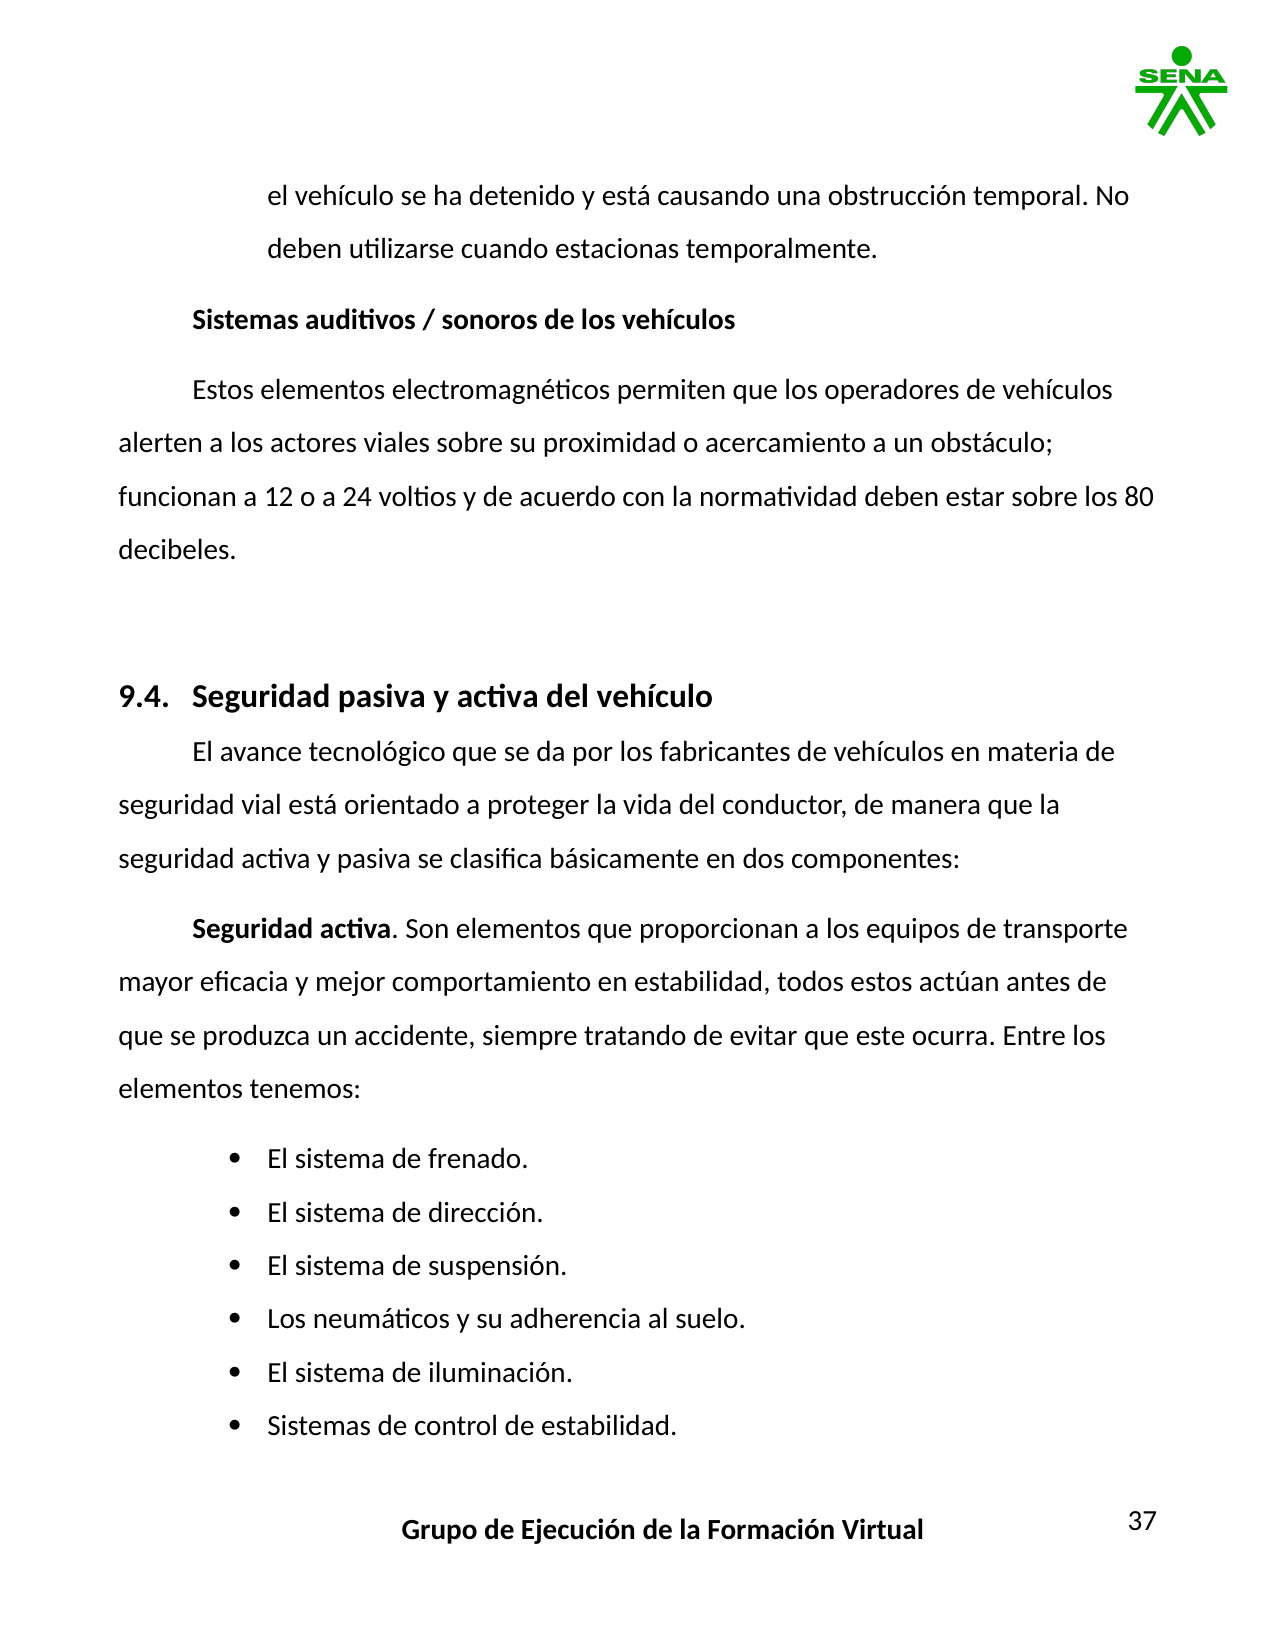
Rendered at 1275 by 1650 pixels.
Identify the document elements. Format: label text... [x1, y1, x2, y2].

list El sistema de suspensión. [229, 1247, 1157, 1283]
subtitle Seguridad pasiva y activa del vehículo [118, 676, 1157, 716]
list Sistemas de control de estabilidad. [229, 1407, 1157, 1443]
list El sistema de frenado. [229, 1140, 1157, 1176]
list El sistema de dirección. [229, 1194, 1157, 1229]
list El sistema de iluminación. [229, 1354, 1157, 1390]
text El avance tecnológico que se da por los fabricantes de vehículos en materia de seguridad vial está orientado a proteger la vida del conductor, de manera que la seguridad activa y pasiva se clasifica básicamente en dos componentes: [118, 733, 1157, 875]
list Los neumáticos y su adherencia al suelo. [229, 1301, 1157, 1336]
text Estos elementos electromagnéticos permiten que los operadores de vehículos alerten a los actores viales sobre su proximidad o acercamiento a un obstáculo; funcionan a 12 o a 24 voltios y de acuerdo con la normatividad deben estar sobre los 80 decibeles. [118, 371, 1157, 567]
picture [1135, 46, 1228, 136]
text Seguridad activa. Son elementos que proporcionan a los equipos de transporte mayor eficacia y mejor comportamiento en estabilidad, todos estos actúan antes de que se produzca un accidente, siempre tratando de evitar que este ocurra. Entre los elementos tenemos: [118, 910, 1157, 1106]
text Sistemas auditivos / sonoros de los vehículos [118, 301, 1157, 336]
